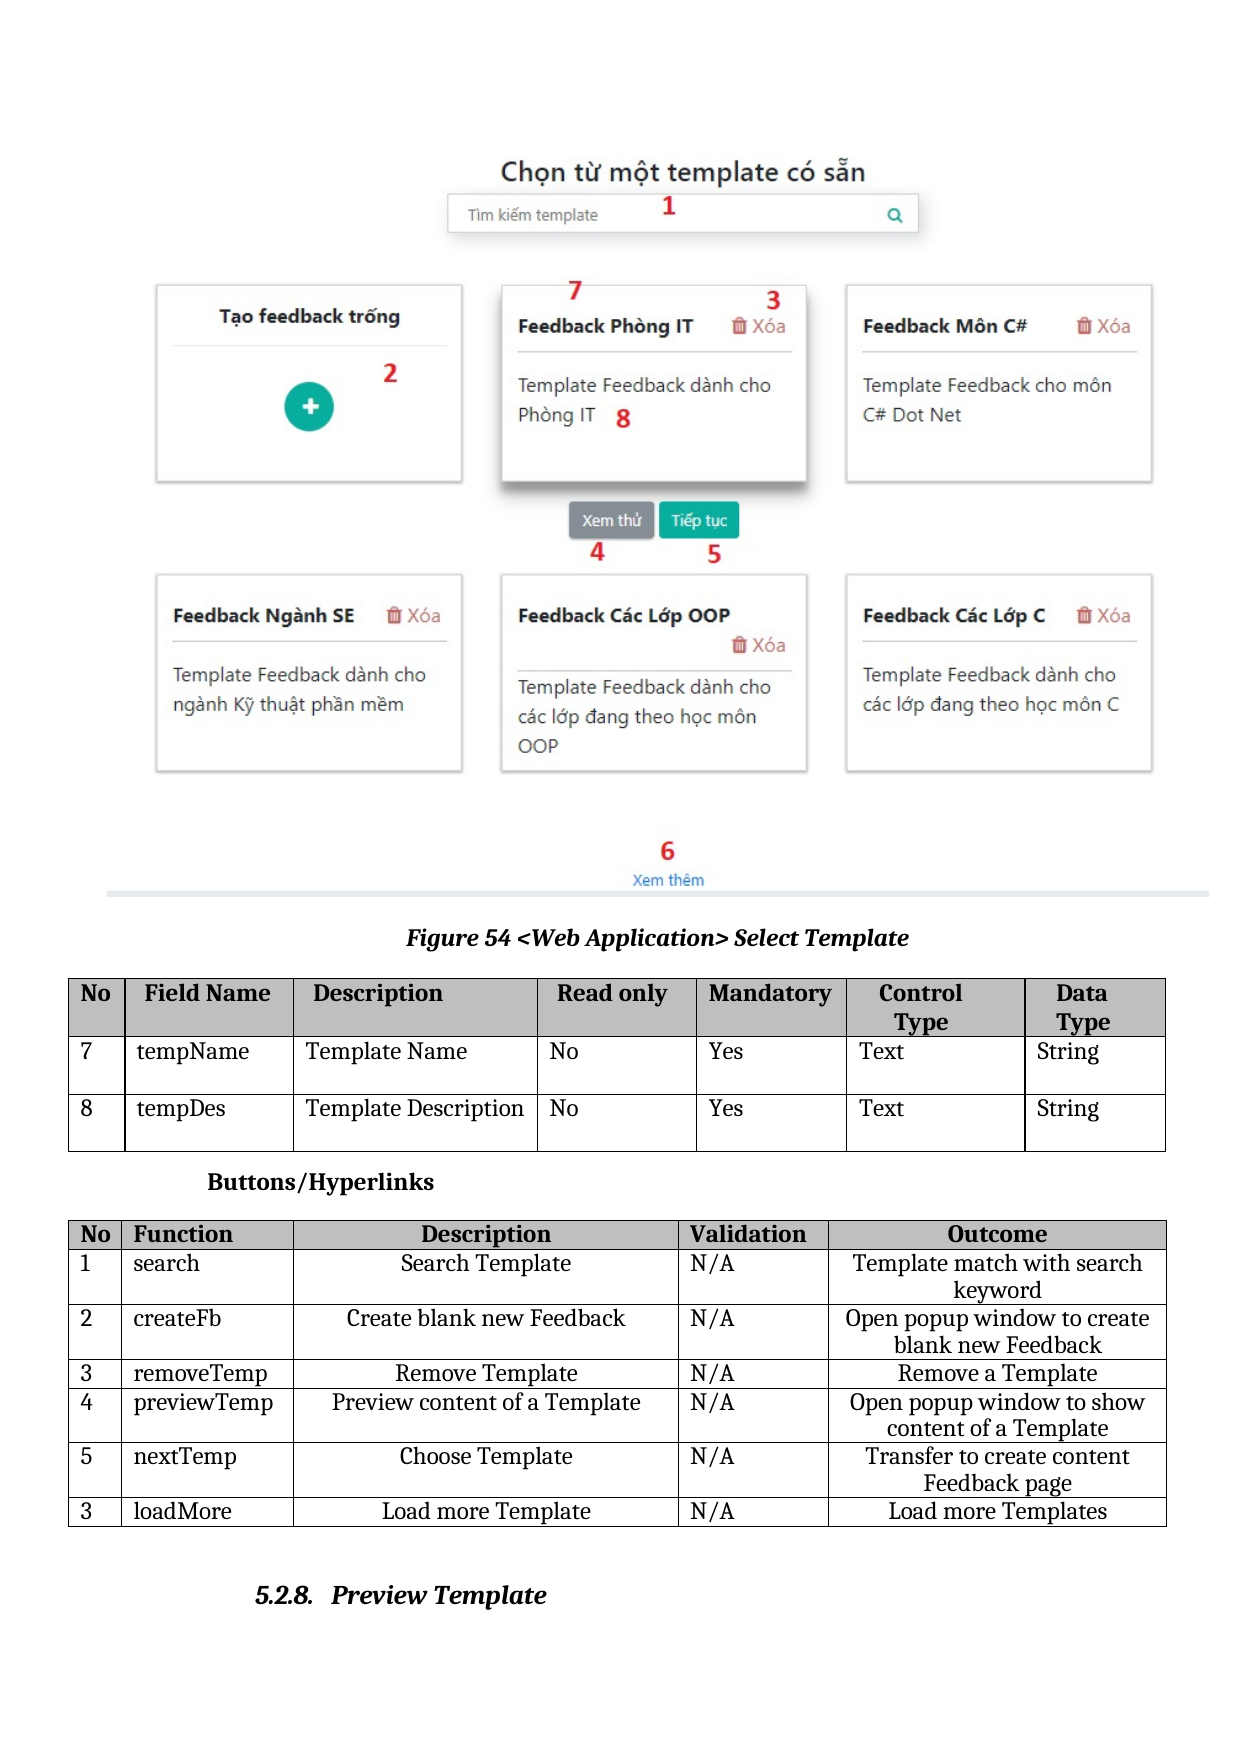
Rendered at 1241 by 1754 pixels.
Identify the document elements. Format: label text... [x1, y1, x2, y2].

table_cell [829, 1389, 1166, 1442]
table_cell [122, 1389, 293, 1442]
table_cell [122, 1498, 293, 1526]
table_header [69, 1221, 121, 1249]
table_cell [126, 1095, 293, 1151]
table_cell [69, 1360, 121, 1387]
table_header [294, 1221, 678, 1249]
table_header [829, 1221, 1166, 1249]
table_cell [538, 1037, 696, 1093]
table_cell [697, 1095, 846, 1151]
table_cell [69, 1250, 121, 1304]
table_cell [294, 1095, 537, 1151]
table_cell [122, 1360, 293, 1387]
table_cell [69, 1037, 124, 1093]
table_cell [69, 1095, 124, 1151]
text Figure 54 <Web Application> Select Template [106, 923, 1209, 952]
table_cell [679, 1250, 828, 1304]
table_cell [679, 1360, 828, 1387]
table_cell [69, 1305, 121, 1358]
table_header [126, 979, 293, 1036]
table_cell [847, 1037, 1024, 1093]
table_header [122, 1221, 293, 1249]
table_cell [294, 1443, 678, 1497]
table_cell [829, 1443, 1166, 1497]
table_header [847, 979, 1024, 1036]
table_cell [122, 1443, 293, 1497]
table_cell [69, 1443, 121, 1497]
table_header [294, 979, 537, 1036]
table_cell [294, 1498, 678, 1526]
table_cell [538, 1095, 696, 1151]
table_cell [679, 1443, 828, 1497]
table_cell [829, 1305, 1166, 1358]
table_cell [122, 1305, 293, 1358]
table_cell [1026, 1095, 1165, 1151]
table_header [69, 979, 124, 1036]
text Buttons/Hyperlinks [207, 1168, 1209, 1196]
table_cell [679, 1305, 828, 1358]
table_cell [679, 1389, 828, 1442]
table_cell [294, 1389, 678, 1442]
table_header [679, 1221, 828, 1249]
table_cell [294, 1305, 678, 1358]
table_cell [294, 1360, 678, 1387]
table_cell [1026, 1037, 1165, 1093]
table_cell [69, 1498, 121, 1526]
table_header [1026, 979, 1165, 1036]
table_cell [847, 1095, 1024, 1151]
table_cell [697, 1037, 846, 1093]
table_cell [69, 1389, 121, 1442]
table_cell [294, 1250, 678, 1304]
list Preview Template [255, 1580, 1209, 1611]
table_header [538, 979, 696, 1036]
picture [106, 137, 1210, 897]
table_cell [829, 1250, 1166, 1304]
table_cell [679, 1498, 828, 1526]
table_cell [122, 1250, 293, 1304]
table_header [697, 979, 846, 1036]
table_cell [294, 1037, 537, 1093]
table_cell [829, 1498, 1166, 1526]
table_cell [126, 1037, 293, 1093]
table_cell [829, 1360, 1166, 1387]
